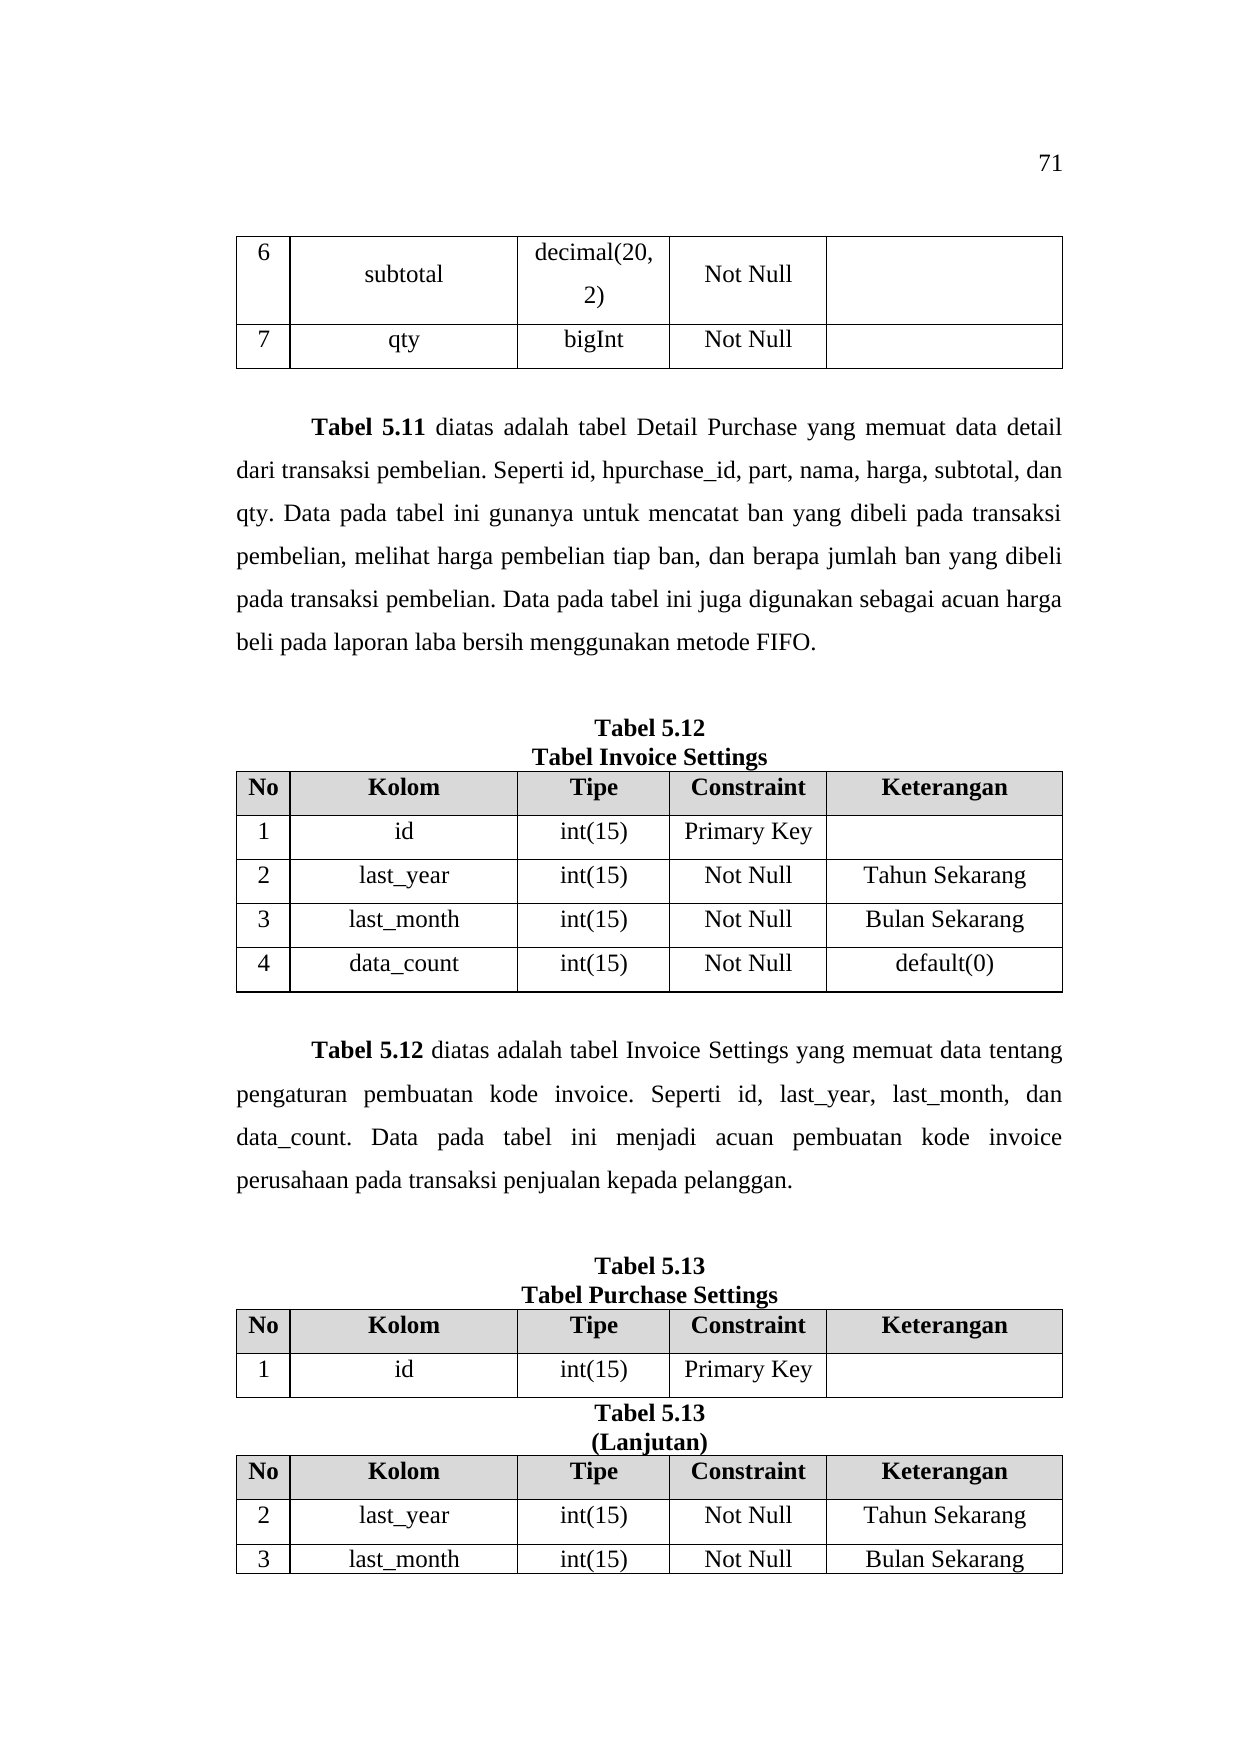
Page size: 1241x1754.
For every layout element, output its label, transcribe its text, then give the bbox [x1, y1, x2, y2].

text (Lanjutan) [236, 1427, 1063, 1455]
table_header Keterangan [827, 1456, 1062, 1499]
table_cell 3 [237, 904, 289, 947]
text Tabel 5.13 [236, 1251, 1063, 1280]
table_cell [827, 325, 1062, 367]
table_cell id [291, 1354, 517, 1397]
table_cell 6 [237, 237, 289, 323]
table_cell 1 [237, 816, 289, 859]
table_header No [237, 1310, 289, 1353]
table_header last_year [291, 1500, 517, 1543]
table_header No [237, 1456, 289, 1499]
table_header Kolom [291, 1456, 517, 1499]
text Tabel 5.12 [236, 713, 1063, 742]
table_cell int(15) [518, 904, 669, 947]
table_cell last_year [291, 860, 517, 903]
table_cell subtotal [291, 237, 517, 323]
table_cell data_count [291, 948, 517, 991]
table_cell qty [291, 325, 517, 367]
table_cell Not Null [670, 325, 826, 367]
table_header Tipe [518, 772, 669, 815]
table_header Constraint [670, 1456, 826, 1499]
table_header 2 [237, 1500, 289, 1543]
table_cell [827, 237, 1062, 323]
table_cell [827, 1354, 1062, 1397]
table_cell int(15) [518, 816, 669, 859]
text Tabel 5.12 diatas adalah tabel Invoice Settings yang memuat data tentang pengaturan pembuatan kode invoice. Seperti id, last_year, last_month, dan data_count. Data pada tabel ini menjadi acuan pembuatan kode invoice perusahaan pada transaksi penjualan kepada pelanggan. [236, 1036, 1063, 1194]
table_cell Not Null [670, 904, 826, 947]
table_header Tahun Sekarang [827, 1500, 1062, 1543]
table_header Kolom [291, 772, 517, 815]
table_header Kolom [291, 1310, 517, 1353]
table_cell 4 [237, 948, 289, 991]
table_header Constraint [670, 772, 826, 815]
text Tabel Invoice Settings [236, 742, 1063, 771]
table_cell decimal(20,2) [518, 237, 669, 323]
table_cell Primary Key [670, 816, 826, 859]
table_cell id [291, 816, 517, 859]
table_header No [237, 772, 289, 815]
table_cell 1 [237, 1354, 289, 1397]
table_cell Not Null [670, 860, 826, 903]
table_cell Not Null [670, 1545, 826, 1573]
table_header Tipe [518, 1456, 669, 1499]
table_cell last_month [291, 904, 517, 947]
text Tabel 5.13 [236, 1398, 1063, 1427]
table_cell Bulan Sekarang [827, 904, 1062, 947]
table_cell [827, 816, 1062, 859]
table_cell 7 [237, 325, 289, 367]
table_header Keterangan [827, 1310, 1062, 1353]
table_header Keterangan [827, 772, 1062, 815]
table_cell int(15) [518, 860, 669, 903]
table_cell 2 [237, 860, 289, 903]
table_cell Bulan Sekarang [827, 1545, 1062, 1573]
table_cell int(15) [518, 948, 669, 991]
table_header Tipe [518, 1310, 669, 1353]
table_cell Primary Key [670, 1354, 826, 1397]
text Tabel 5.11 diatas adalah tabel Detail Purchase yang memuat data detail dari transaksi pembelian. Seperti id, hpurchase_id, part, nama, harga, subtotal, dan qty. Data pada tabel ini gunanya untuk mencatat ban yang dibeli pada transaksi pembelian, melihat harga pembelian tiap ban, dan berapa jumlah ban yang dibeli pada transaksi pembelian. Data pada tabel ini juga digunakan sebagai acuan harga beli pada laporan laba bersih menggunakan metode FIFO. [236, 412, 1063, 656]
table_header int(15) [518, 1500, 669, 1543]
table_cell Not Null [670, 948, 826, 991]
text Tabel Purchase Settings [236, 1280, 1063, 1309]
table_cell int(15) [518, 1545, 669, 1573]
table_cell last_month [291, 1545, 517, 1573]
table_cell Tahun Sekarang [827, 860, 1062, 903]
table_header Constraint [670, 1310, 826, 1353]
table_cell default(0) [827, 948, 1062, 991]
table_cell int(15) [518, 1354, 669, 1397]
table_cell 3 [237, 1545, 289, 1573]
table_header Not Null [670, 1500, 826, 1543]
table_cell Not Null [670, 237, 826, 323]
table_cell bigInt [518, 325, 669, 367]
